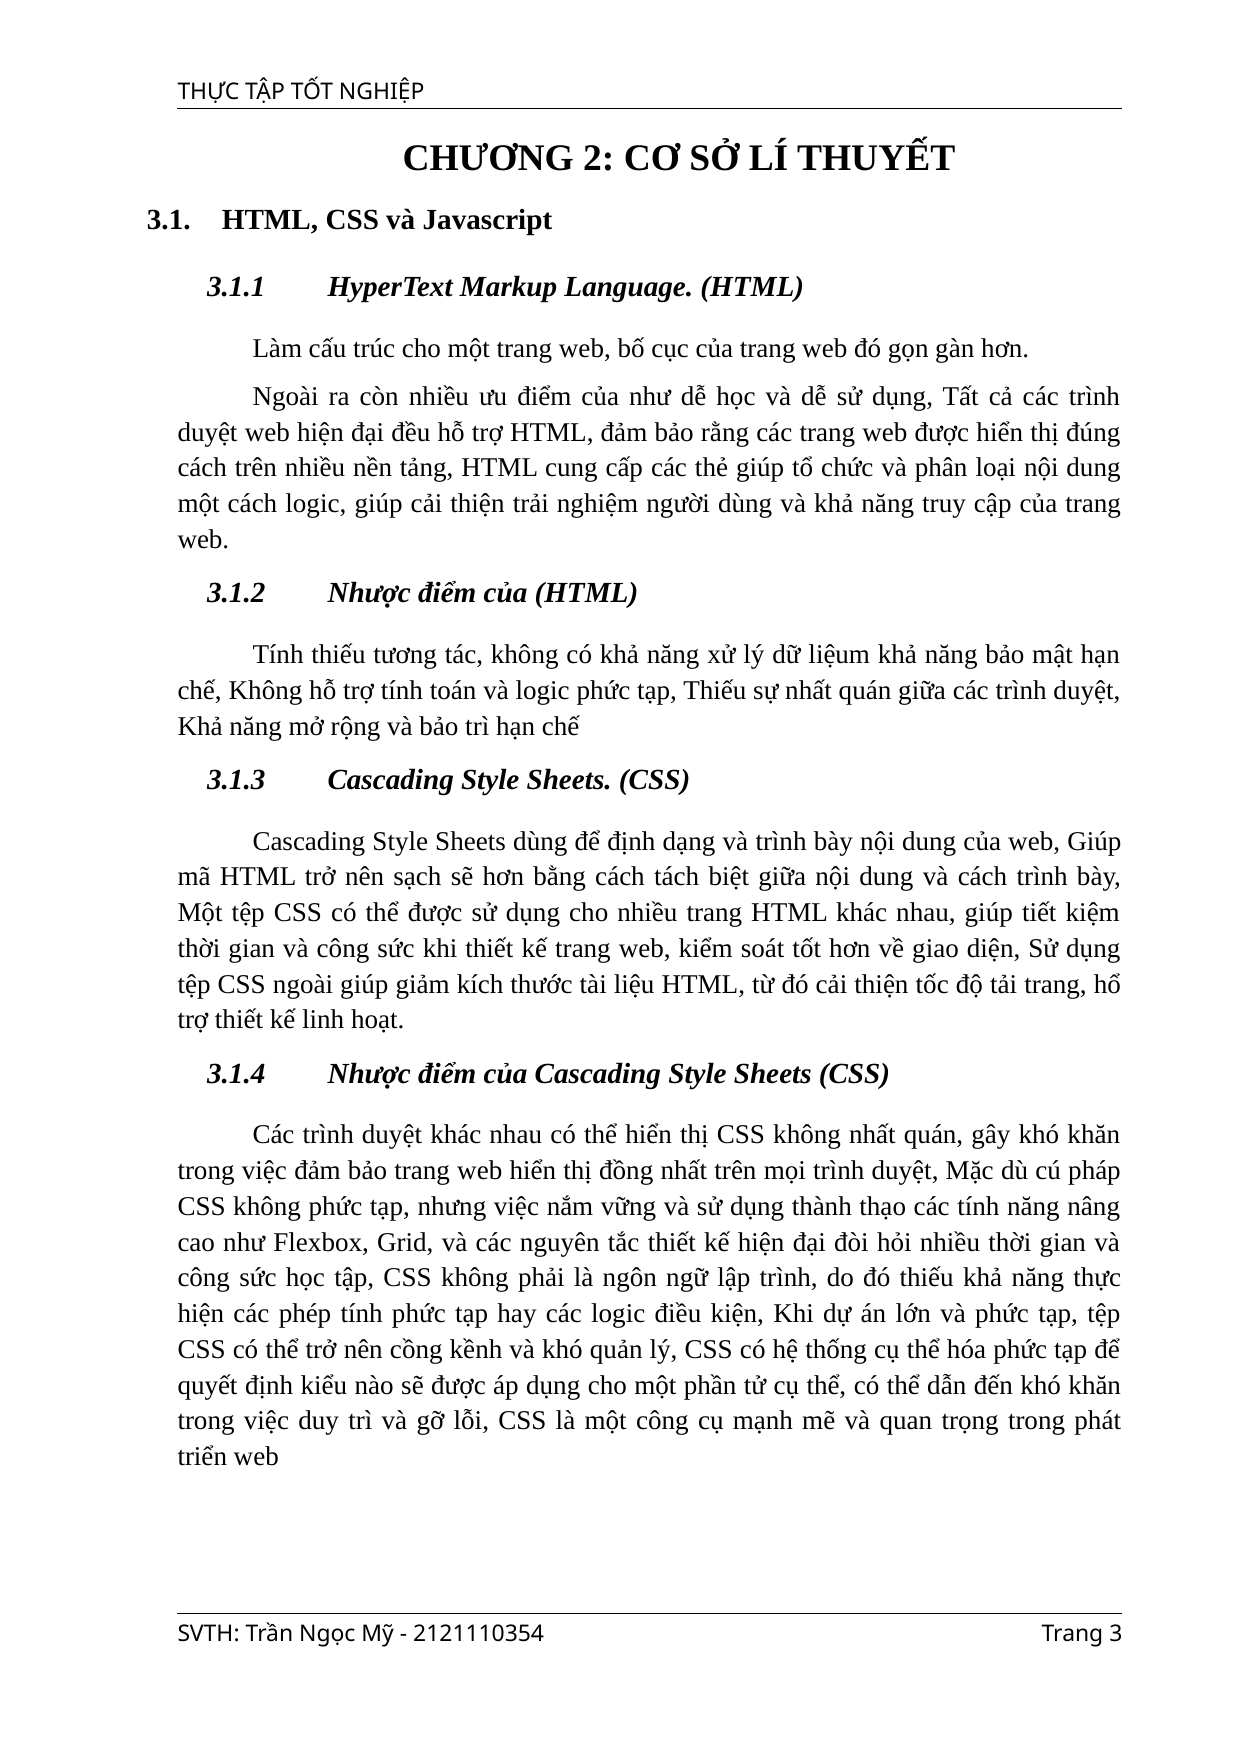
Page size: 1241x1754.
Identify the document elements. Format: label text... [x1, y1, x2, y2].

subtitle HyperText Markup Language. (HTML) [207, 269, 1122, 302]
subtitle CHƯƠNG 2: CƠ SỞ LÍ THUYẾT [372, 136, 1122, 179]
subtitle Nhược điểm của (HTML) [207, 575, 1122, 609]
text Các trình duyệt khác nhau có thể hiển thị CSS không nhất quán, gây khó khăn trong việc đảm bảo trang web hiển thị đồng nhất trên mọi trình duyệt, Mặc dù cú pháp CSS không phức tạp, nhưng việc nắm vững và sử dụng thành thạo các tính năng nâng cao như Flexbox, Grid, và các nguyên tắc thiết kế hiện đại đòi hỏi nhiều thời gian và công sức học tập, CSS không phải là ngôn ngữ lập trình, do đó thiếu khả năng thực hiện các phép tính phức tạp hay các logic điều kiện, Khi dự án lớn và phức tạp, tệp CSS có thể trở nên cồng kềnh và khó quản lý, CSS có hệ thống cụ thể hóa phức tạp để quyết định kiểu nào sẽ được áp dụng cho một phần tử cụ thể, có thể dẫn đến khó khăn trong việc duy trì và gỡ lỗi, CSS là một công cụ mạnh mẽ và quan trọng trong phát triển web [177, 1119, 1122, 1471]
subtitle HTML, CSS và Javascript [147, 202, 1122, 236]
text Cascading Style Sheets dùng để định dạng và trình bày nội dung của web, Giúp mã HTML trở nên sạch sẽ hơn bằng cách tách biệt giữa nội dung và cách trình bày, Một tệp CSS có thể được sử dụng cho nhiều trang HTML khác nhau, giúp tiết kiệm thời gian và công sức khi thiết kế trang web, kiểm soát tốt hơn về giao diện, Sử dụng tệp CSS ngoài giúp giảm kích thước tài liệu HTML, từ đó cải thiện tốc độ tải trang, hổ trợ thiết kế linh hoạt. [177, 825, 1122, 1034]
subtitle Cascading Style Sheets. (CSS) [207, 762, 1122, 796]
subtitle Nhược điểm của Cascading Style Sheets (CSS) [207, 1056, 1122, 1089]
text Tính thiếu tương tác, không có khả năng xử lý dữ liệum khả năng bảo mật hạn chế, Không hỗ trợ tính toán và logic phức tạp, Thiếu sự nhất quán giữa các trình duyệt, Khả năng mở rộng và bảo trì hạn chế [177, 638, 1122, 741]
text Làm cấu trúc cho một trang web, bố cục của trang web đó gọn gàn hơn. [177, 332, 1122, 363]
text Ngoài ra còn nhiều ưu điểm của như dễ học và dễ sử dụng, Tất cả các trình duyệt web hiện đại đều hỗ trợ HTML, đảm bảo rằng các trang web được hiển thị đúng cách trên nhiều nền tảng, HTML cung cấp các thẻ giúp tổ chức và phân loại nội dung một cách logic, giúp cải thiện trải nghiệm người dùng và khả năng truy cập của trang web. [177, 380, 1122, 554]
